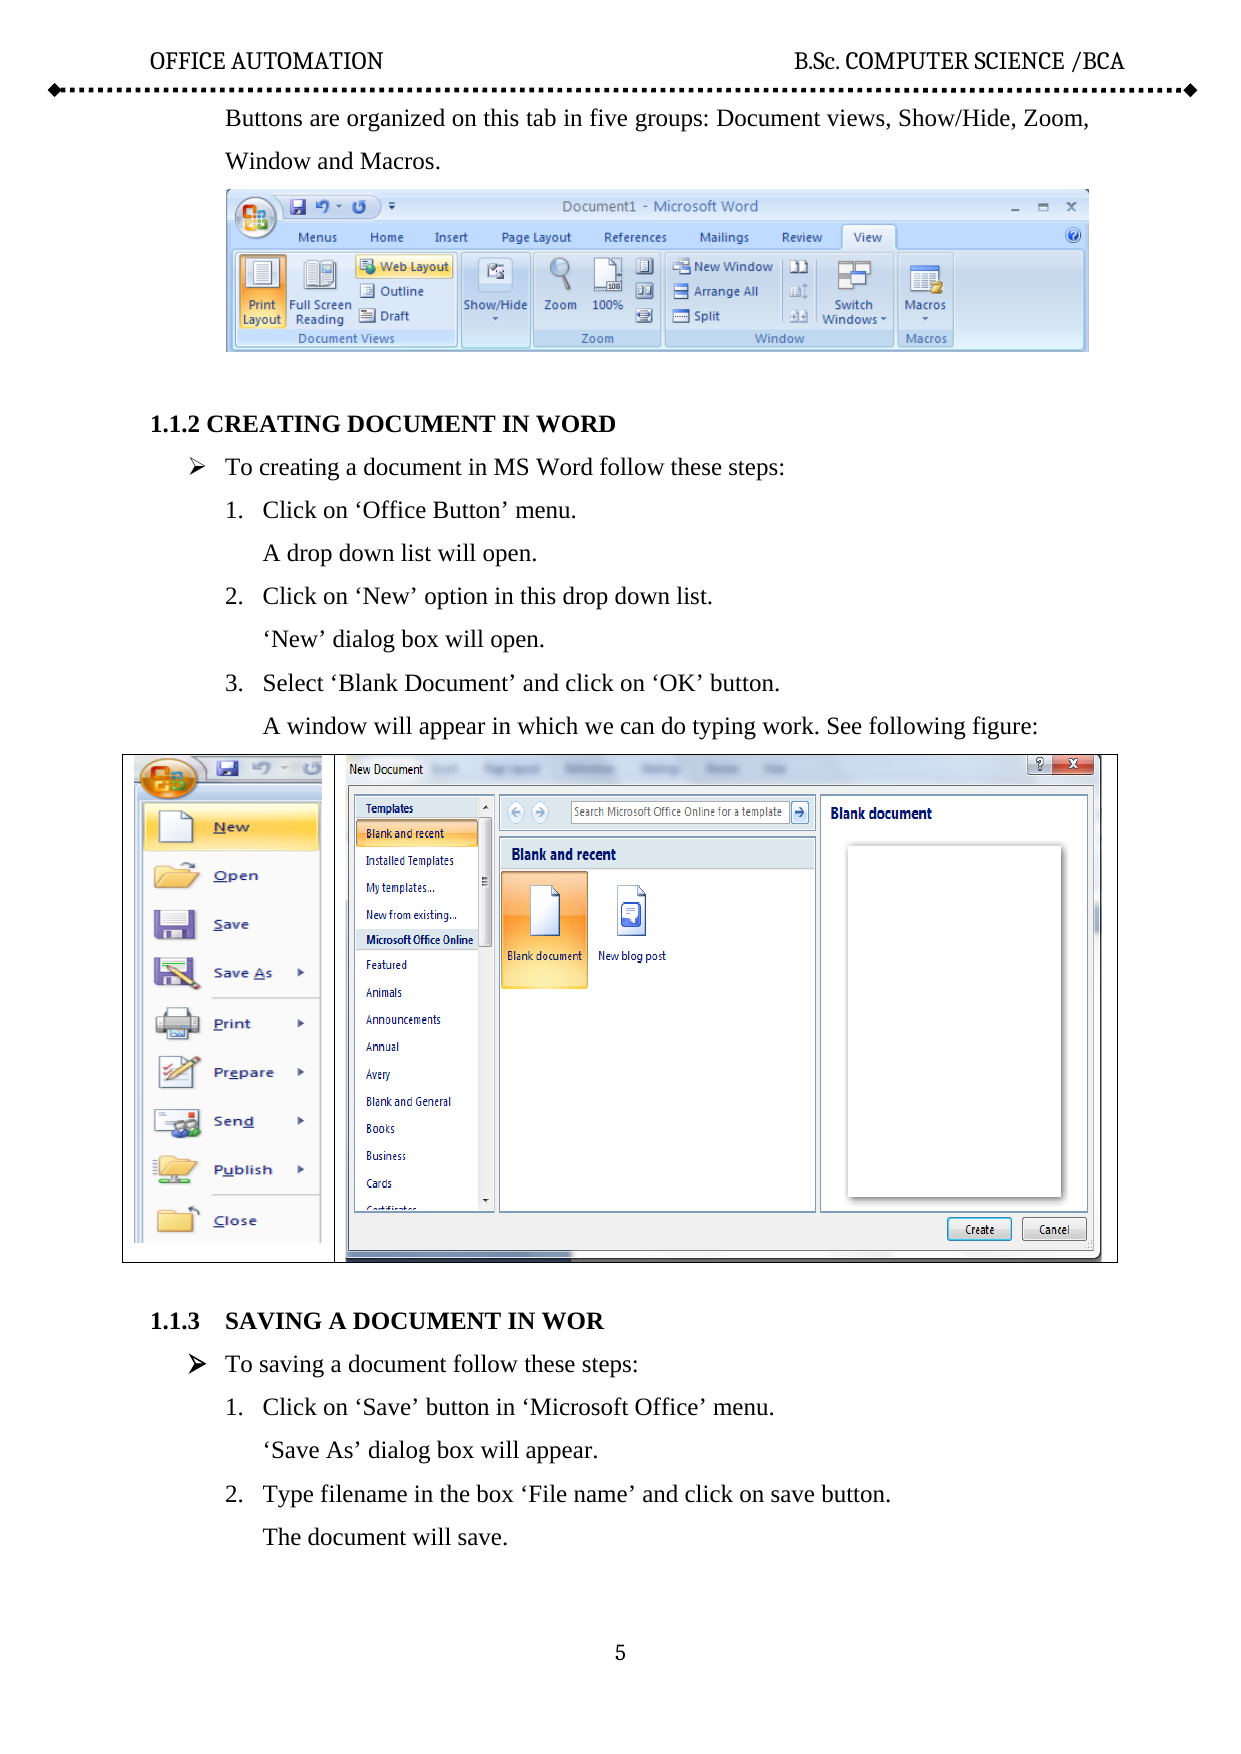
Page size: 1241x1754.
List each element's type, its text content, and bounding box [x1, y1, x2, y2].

text Buttons are organized on this tab in five groups: Document views, Show/Hide, Zoom, Window and Macros. [225, 103, 1090, 175]
text 1.1.2 CREATING DOCUMENT IN WORD [150, 409, 1090, 438]
picture [134, 755, 322, 1243]
list ‘New’ dialog box will open. [262, 624, 1090, 653]
list Click on ‘Save’ button in ‘Microsoft Office’ menu. [225, 1392, 1090, 1421]
table_header [335, 755, 345, 1262]
list Type filename in the box ‘File name’ and click on save button. [225, 1479, 1090, 1507]
table_header [123, 755, 334, 1262]
text ‘Save As’ dialog box will appear. [262, 1436, 1090, 1464]
table_header [1102, 755, 1117, 1262]
list A window will appear in which we can do typing work. See following figure: [262, 711, 1090, 739]
picture [226, 189, 1089, 352]
list The document will save. [262, 1522, 1090, 1551]
list SAVING A DOCUMENT IN WOR [150, 1306, 1090, 1335]
list A drop down list will open. [262, 538, 1090, 567]
list Select ‘Blank Document’ and click on ‘OK’ button. [225, 668, 1090, 696]
picture [345, 755, 1102, 1262]
list Click on ‘New’ option in this drop down list. [225, 581, 1090, 610]
list To saving a document follow these steps: [187, 1349, 1090, 1378]
list Click on ‘Office Button’ menu. [225, 495, 1090, 524]
list To creating a document in MS Word follow these steps: [187, 452, 1090, 481]
